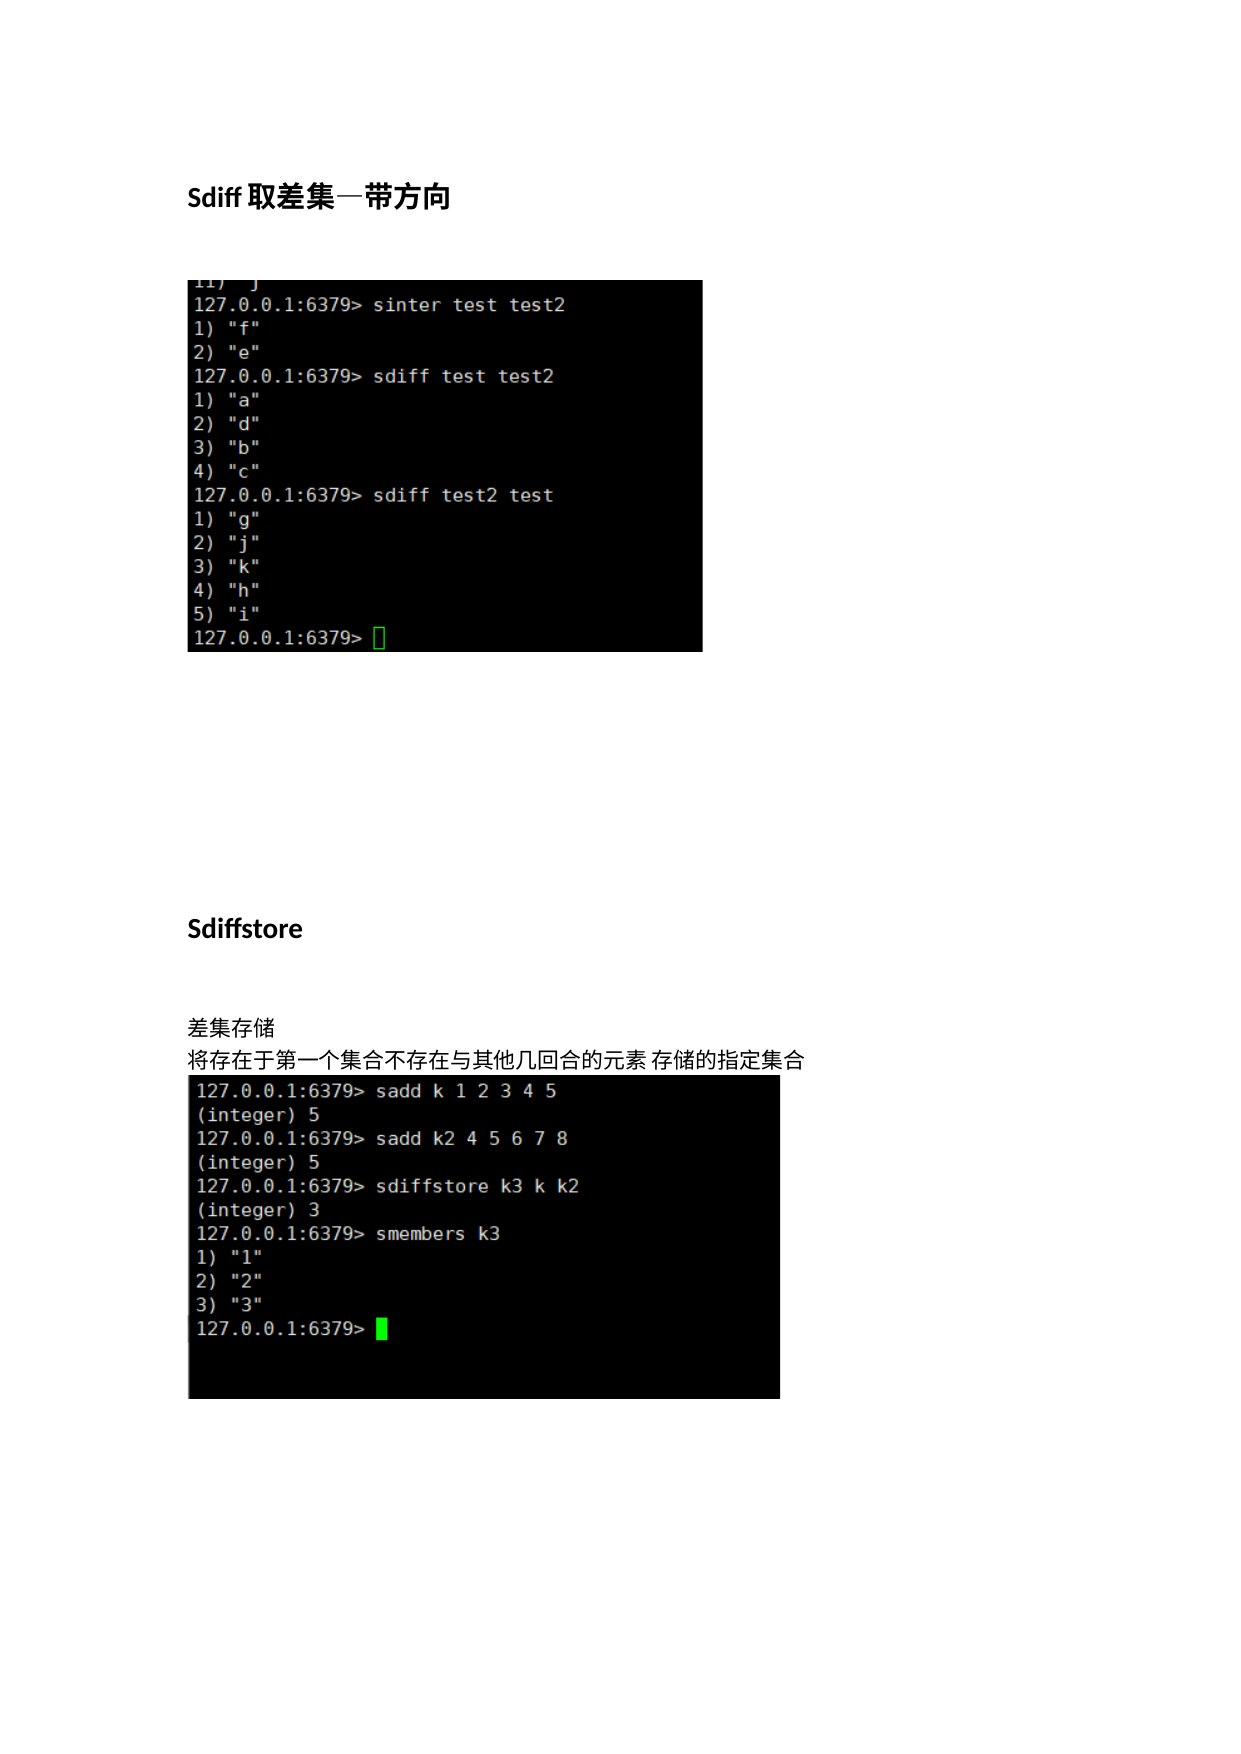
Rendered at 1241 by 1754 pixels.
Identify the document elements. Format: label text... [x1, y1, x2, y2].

picture [187, 1075, 780, 1399]
text 差集存储 [187, 1010, 1053, 1043]
text 将存在于第一个集合不存在与其他几回合的元素 存储的指定集合 [187, 1043, 1053, 1075]
subtitle Sdiffstore [187, 895, 1053, 960]
picture [187, 280, 703, 652]
subtitle Sdiff取差集—带方向 [187, 162, 1053, 227]
